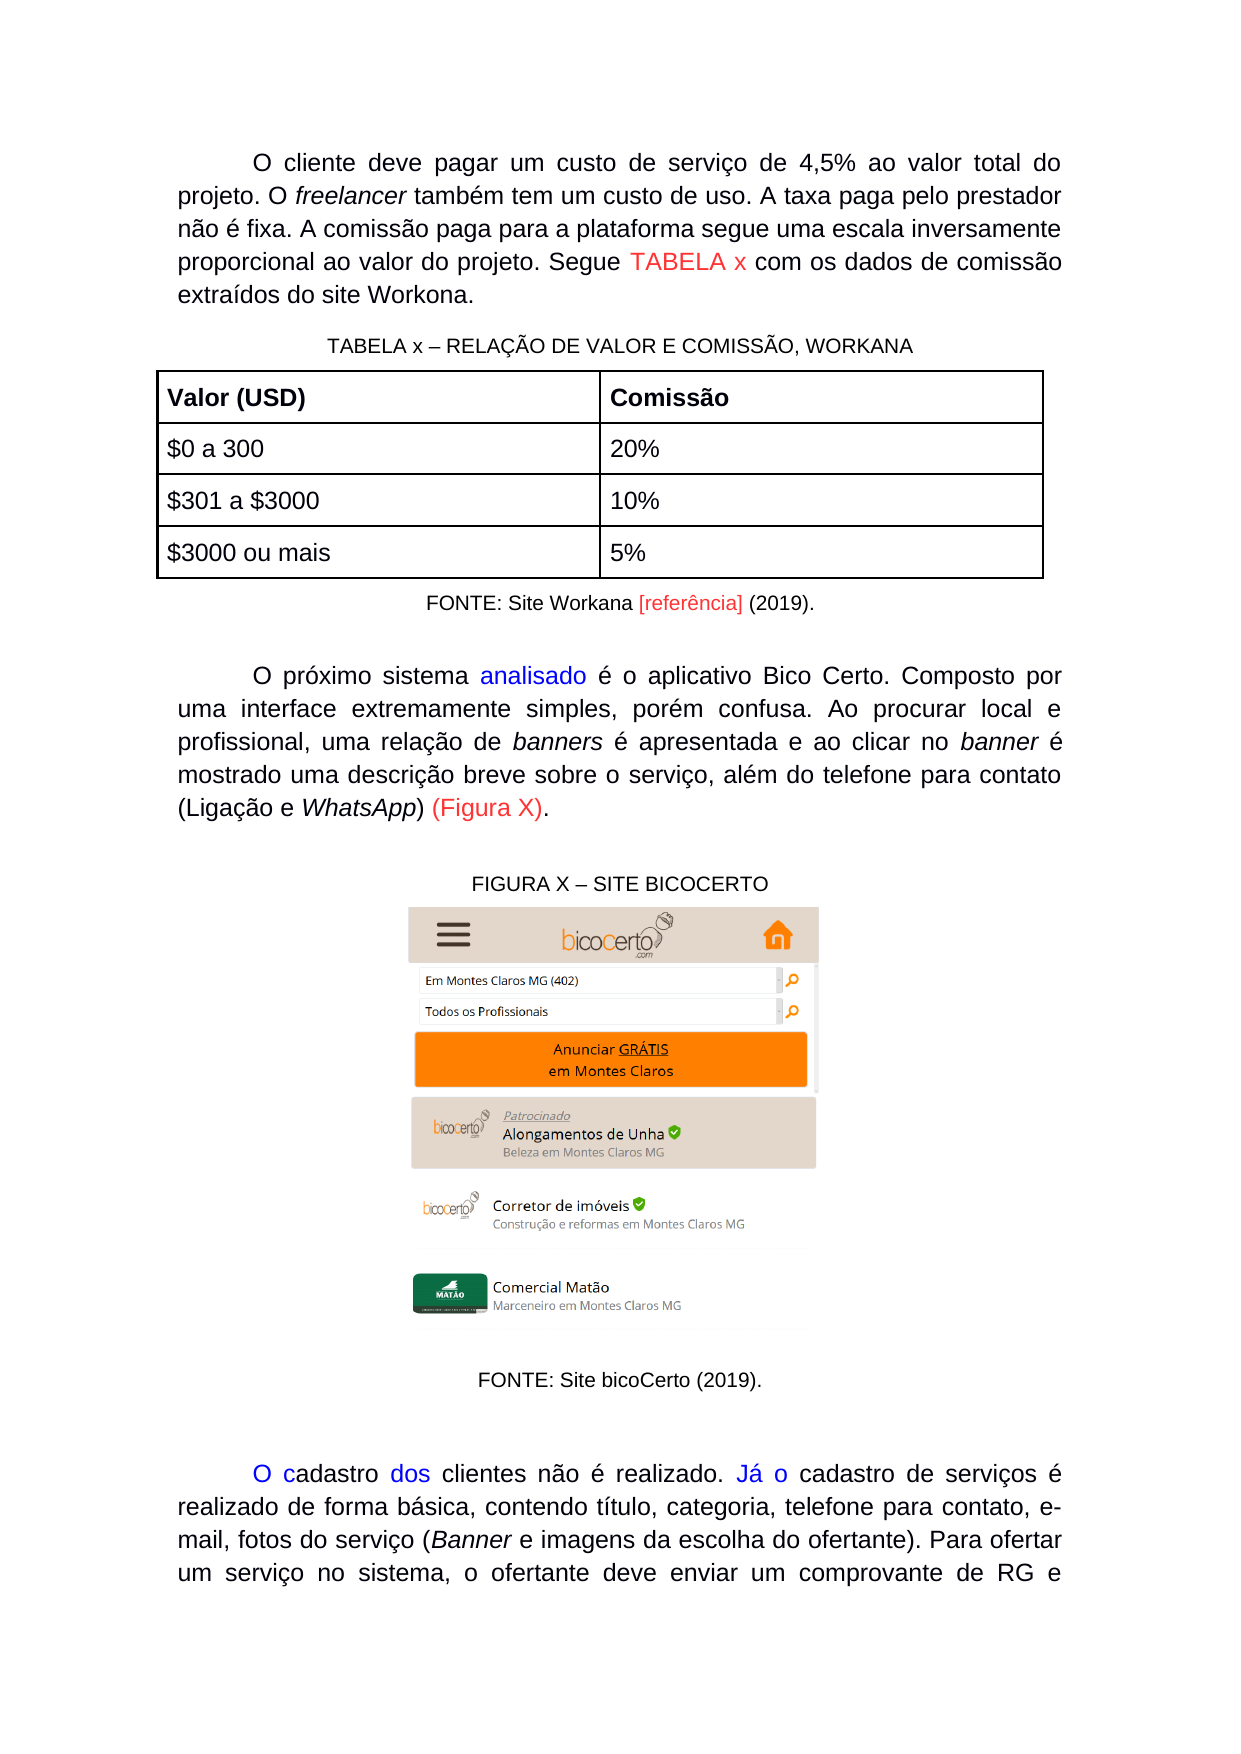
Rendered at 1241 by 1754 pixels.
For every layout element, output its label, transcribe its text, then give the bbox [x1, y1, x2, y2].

text FIGURA X – SITE BICOCERTO [177, 871, 1063, 895]
table_cell 10% [601, 475, 1042, 525]
table_cell $0 a 300 [159, 424, 599, 473]
picture [177, 907, 1064, 1352]
text TABELA x – RELAÇÃO DE VALOR E COMISSÃO, WORKANA [177, 333, 1063, 357]
table_cell $301 a $3000 [159, 475, 599, 525]
table_header Valor (USD) [159, 372, 599, 422]
table_cell 5% [601, 527, 1042, 577]
text FONTE: Site Workana [referência] (2019). [177, 591, 1063, 615]
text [177, 1458, 1063, 1586]
table_cell 20% [601, 424, 1042, 473]
text O próximo sistema analisado é o aplicativo Bico Certo. Composto por uma interface extremamente simples, porém confusa. Ao procurar local e profissional, uma relação de banners é apresentada e ao clicar no banner é mostrado uma descrição breve sobre o serviço, além do telefone para contato (Ligação e WhatsApp) (Figura X). [177, 661, 1063, 822]
text O cliente deve pagar um custo de serviço de 4,5% ao valor total do projeto. O freelancer também tem um custo de uso. A taxa paga pelo prestador não é fixa. A comissão paga para a plataforma segue uma escala inversamente proporcional ao valor do projeto. Segue TABELA x com os dados de comissão extraídos do site Workona. [177, 148, 1063, 308]
table_header Comissão [601, 372, 1042, 422]
table_cell $3000 ou mais [159, 527, 599, 577]
text FONTE: Site bicoCerto (2019). [177, 1368, 1063, 1392]
